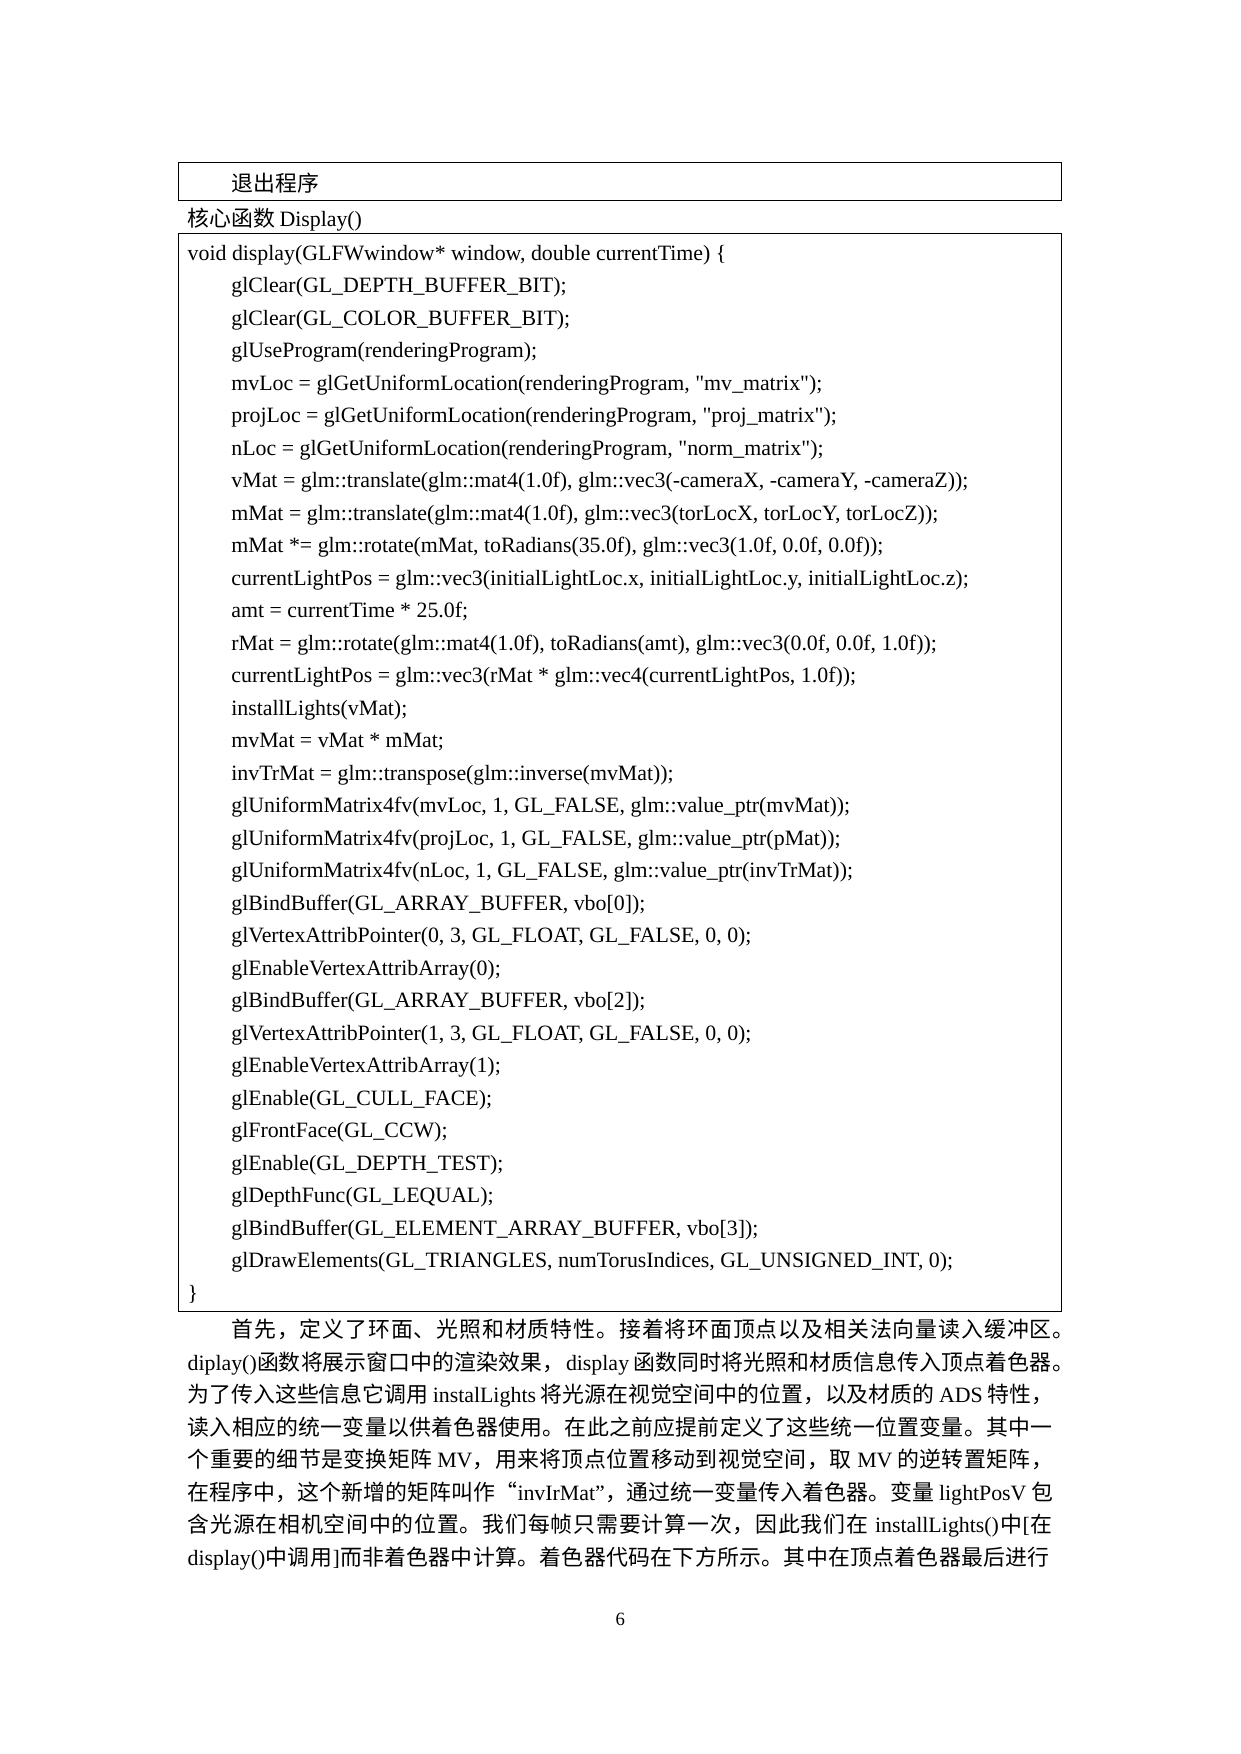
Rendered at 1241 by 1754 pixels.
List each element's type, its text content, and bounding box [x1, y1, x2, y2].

text amt = currentTime * 25.0f; [187, 594, 1053, 626]
text glBindBuffer(GL_ARRAY_BUFFER, vbo[0]); [187, 886, 1053, 919]
text glEnableVertexAttribArray(1); [187, 1049, 1053, 1081]
text glClear(GL_DEPTH_BUFFER_BIT); [187, 269, 1053, 301]
text installLights(vMat); [187, 691, 1053, 724]
text glUniformMatrix4fv(nLoc, 1, GL_FALSE, glm::value_ptr(invTrMat)); [187, 854, 1053, 886]
text nLoc = glGetUniformLocation(renderingProgram, "norm_matrix"); [187, 431, 1053, 464]
text glFrontFace(GL_CCW); [187, 1114, 1053, 1146]
text currentLightPos = glm::vec3(rMat * glm::vec4(currentLightPos, 1.0f)); [187, 659, 1053, 691]
text glVertexAttribPointer(0, 3, GL_FLOAT, GL_FALSE, 0, 0); [187, 919, 1053, 951]
text } [179, 1273, 1061, 1311]
text projLoc = glGetUniformLocation(renderingProgram, "proj_matrix"); [187, 399, 1053, 431]
text glBindBuffer(GL_ELEMENT_ARRAY_BUFFER, vbo[3]); [187, 1211, 1053, 1244]
text mvMat = vMat * mMat; [187, 724, 1053, 756]
text vMat = glm::translate(glm::mat4(1.0f), glm::vec3(-cameraX, -cameraY, -cameraZ)); [187, 464, 1053, 496]
text glVertexAttribPointer(1, 3, GL_FLOAT, GL_FALSE, 0, 0); [187, 1016, 1053, 1049]
text rMat = glm::rotate(glm::mat4(1.0f), toRadians(amt), glm::vec3(0.0f, 0.0f, 1.0f)); [187, 626, 1053, 659]
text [187, 1312, 1053, 1572]
text glDrawElements(GL_TRIANGLES, numTorusIndices, GL_UNSIGNED_INT, 0); [187, 1244, 1053, 1273]
text glEnable(GL_CULL_FACE); [187, 1081, 1053, 1114]
text 核心函数Display() [187, 201, 1053, 233]
text mMat = glm::translate(glm::mat4(1.0f), glm::vec3(torLocX, torLocY, torLocZ)); [187, 496, 1053, 529]
text void display(GLFWwindow* window, double currentTime) { [179, 234, 1061, 269]
text 退出程序 [179, 163, 1061, 200]
text glUniformMatrix4fv(projLoc, 1, GL_FALSE, glm::value_ptr(pMat)); [187, 821, 1053, 854]
text invTrMat = glm::transpose(glm::inverse(mvMat)); [187, 756, 1053, 789]
text currentLightPos = glm::vec3(initialLightLoc.x, initialLightLoc.y, initialLightLoc.z); [187, 561, 1053, 594]
text glEnableVertexAttribArray(0); [187, 951, 1053, 984]
text glClear(GL_COLOR_BUFFER_BIT); [187, 301, 1053, 334]
text glBindBuffer(GL_ARRAY_BUFFER, vbo[2]); [187, 984, 1053, 1016]
text mMat *= glm::rotate(mMat, toRadians(35.0f), glm::vec3(1.0f, 0.0f, 0.0f)); [187, 529, 1053, 561]
text glDepthFunc(GL_LEQUAL); [187, 1179, 1053, 1211]
text glEnable(GL_DEPTH_TEST); [187, 1146, 1053, 1179]
text glUniformMatrix4fv(mvLoc, 1, GL_FALSE, glm::value_ptr(mvMat)); [187, 789, 1053, 821]
text mvLoc = glGetUniformLocation(renderingProgram, "mv_matrix"); [187, 366, 1053, 399]
text glUseProgram(renderingProgram); [187, 334, 1053, 366]
